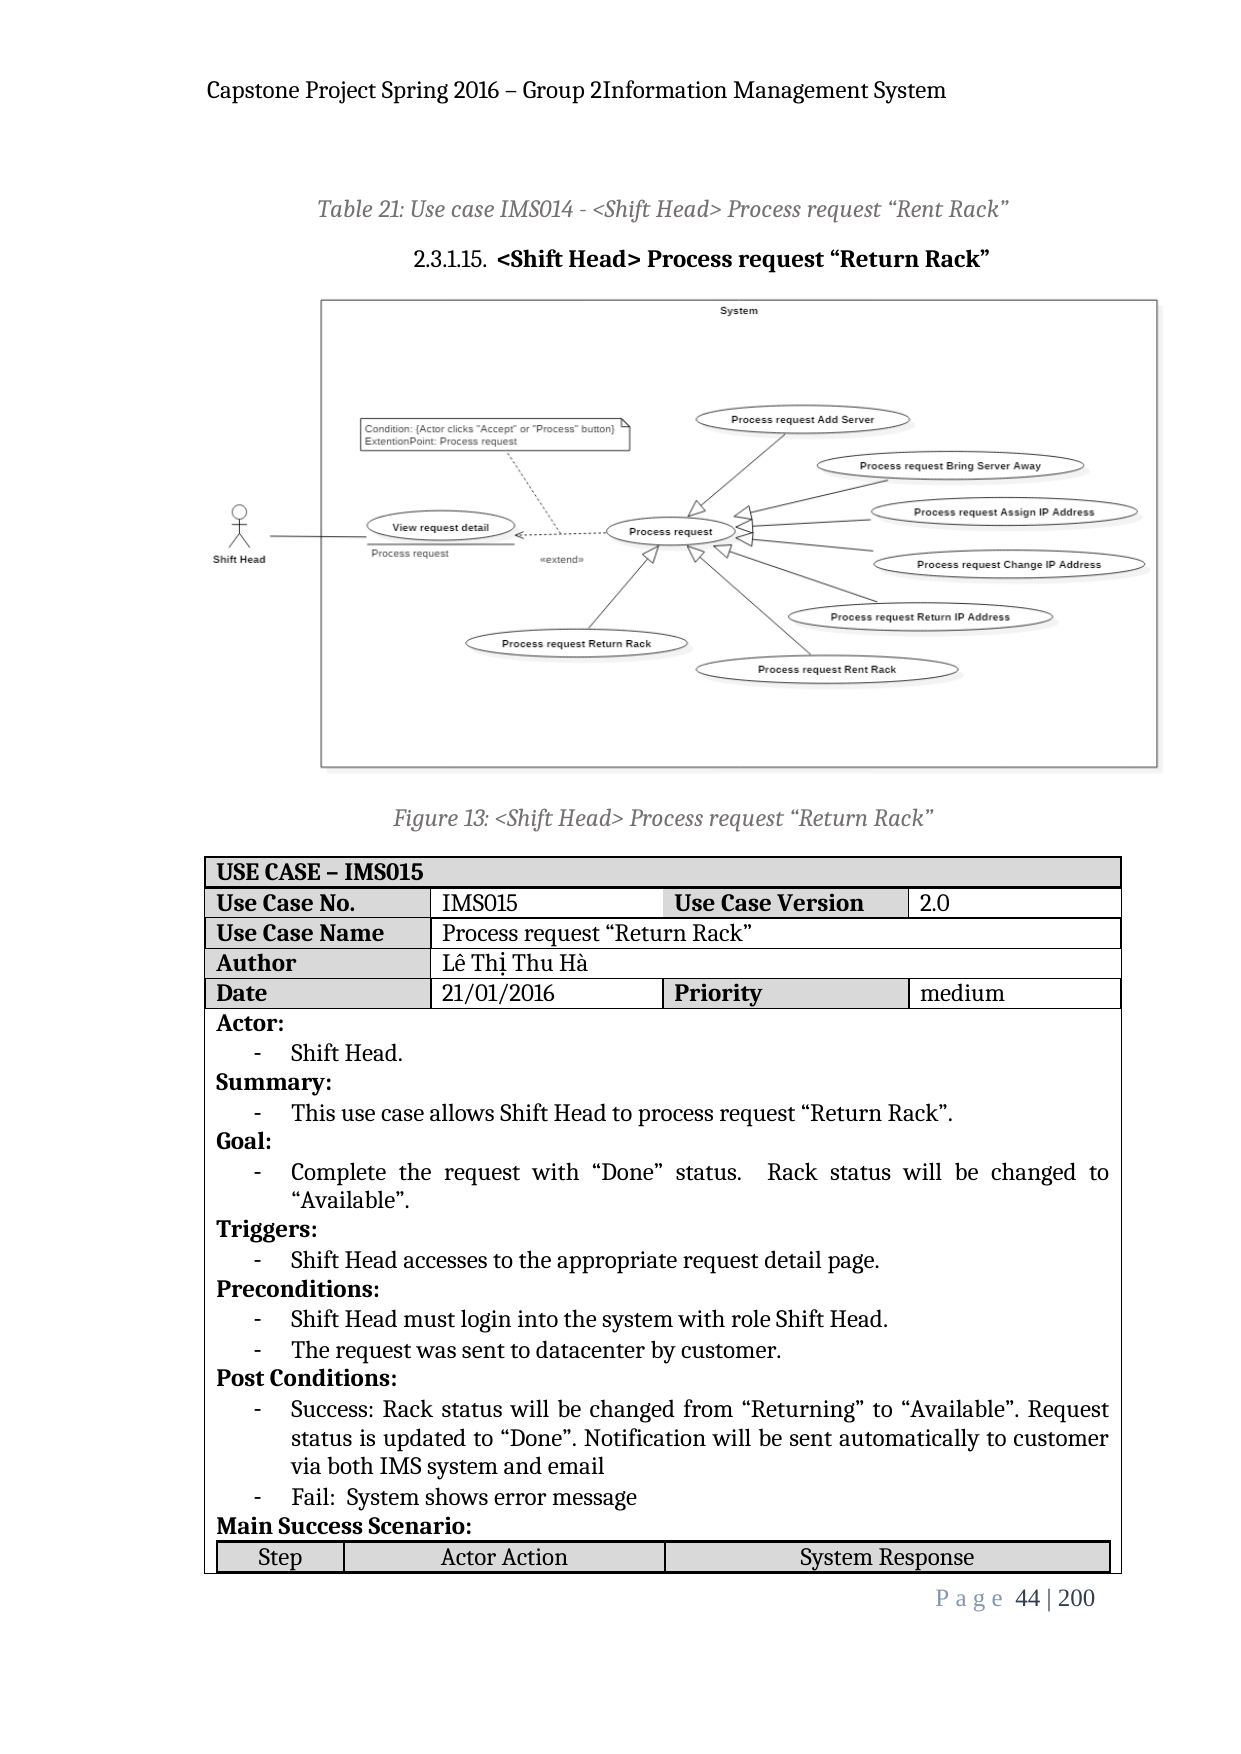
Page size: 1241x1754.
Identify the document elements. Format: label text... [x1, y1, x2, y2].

table_cell 2.0 [909, 889, 1121, 917]
subtitle <Shift Head> Process request “Return Rack” [413, 245, 1122, 274]
table_cell Use Case No. [205, 889, 430, 917]
table_header USE CASE – IMS015 [206, 858, 1120, 886]
table_cell Use Case Version [663, 889, 908, 917]
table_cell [205, 1009, 1121, 1573]
table_cell medium [910, 979, 1120, 1008]
table_cell Date [206, 979, 430, 1008]
text Figure 13: <Shift Head> Process request “Return Rack” [207, 804, 1122, 832]
table_cell Process request “Return Rack” [432, 919, 1120, 948]
table_cell Use Case Name [206, 918, 430, 948]
table_cell 21/01/2016 [432, 979, 662, 1008]
table_cell Priority [664, 979, 908, 1008]
table_cell Author [205, 949, 430, 978]
table_cell Lê Thị Thu Hà [431, 949, 1121, 978]
picture [206, 275, 1182, 785]
text Table 21: Use case IMS014 - <Shift Head> Process request “Rent Rack” [207, 195, 1122, 224]
table_cell IMS015 [431, 889, 663, 917]
